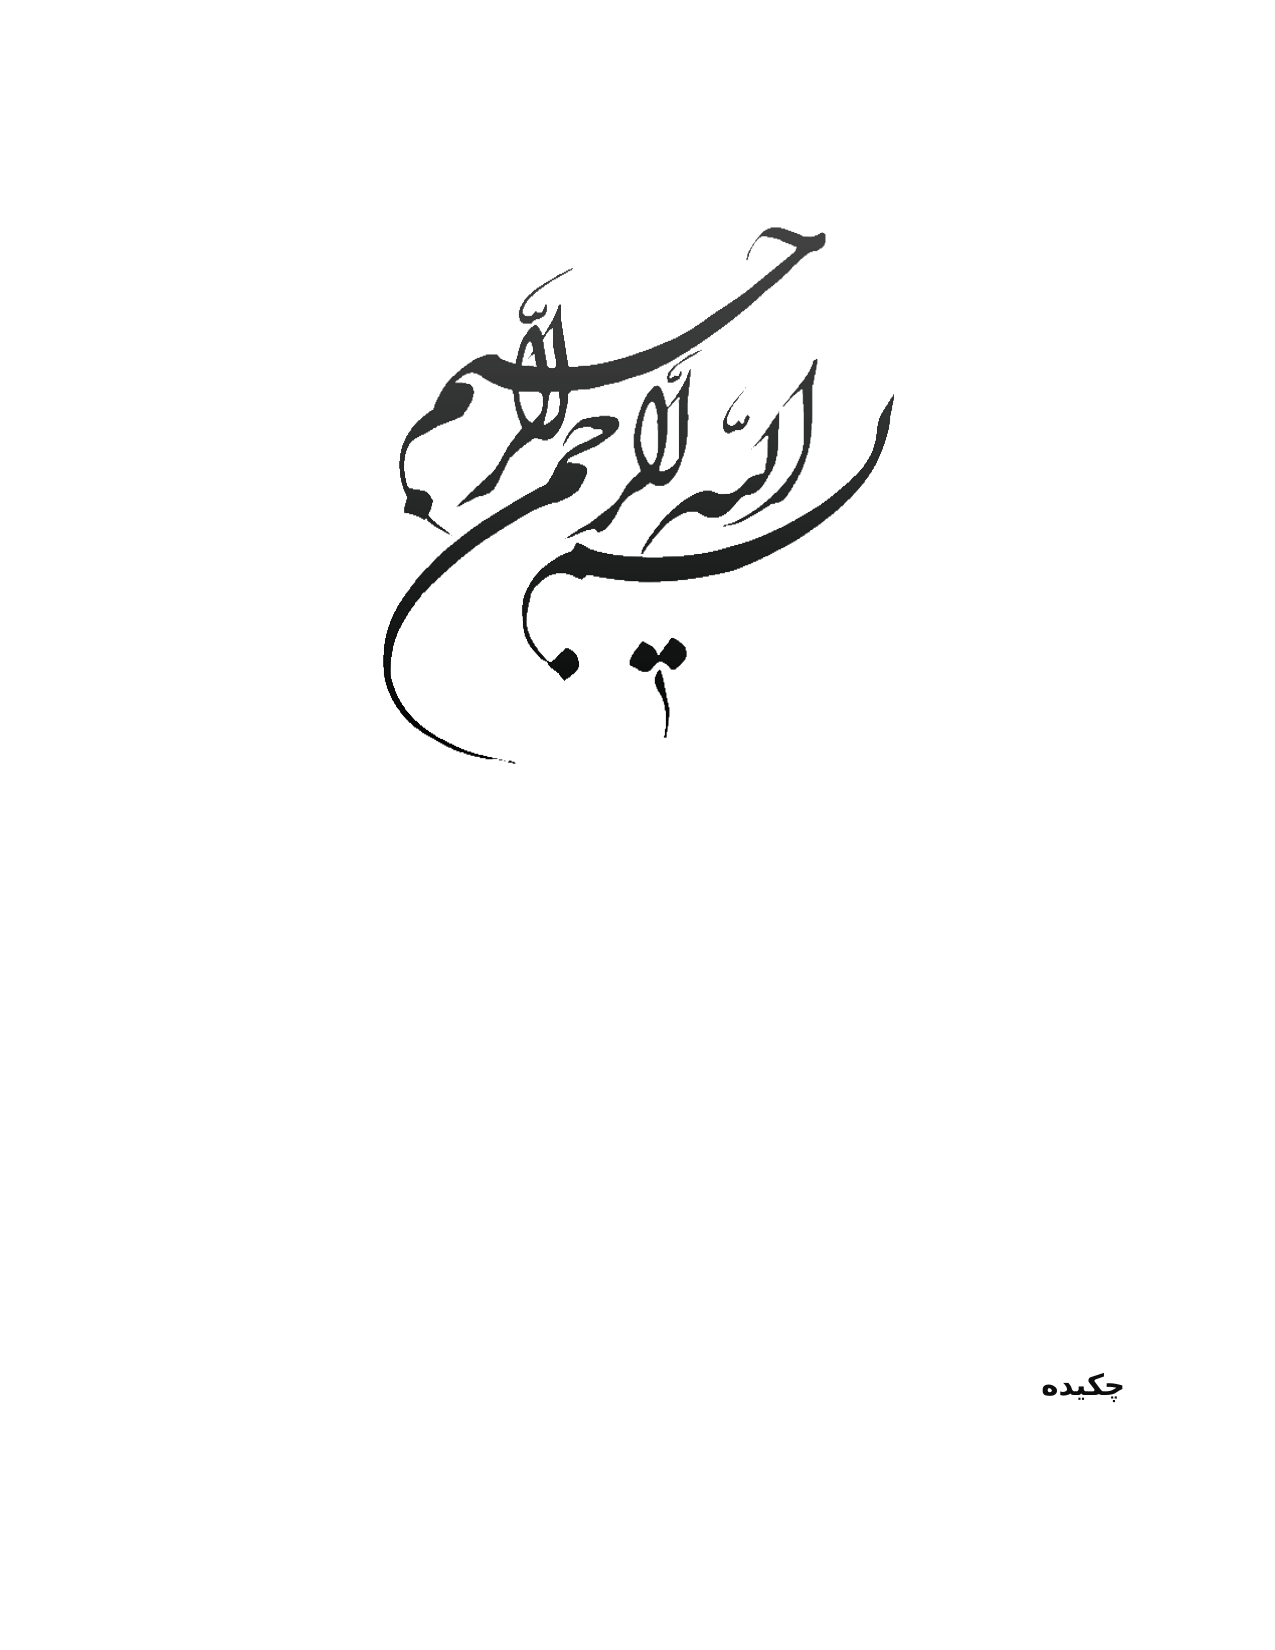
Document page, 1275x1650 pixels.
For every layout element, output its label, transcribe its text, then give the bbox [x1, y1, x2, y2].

picture [235, 150, 1040, 875]
text چکیده [150, 1369, 1125, 1403]
